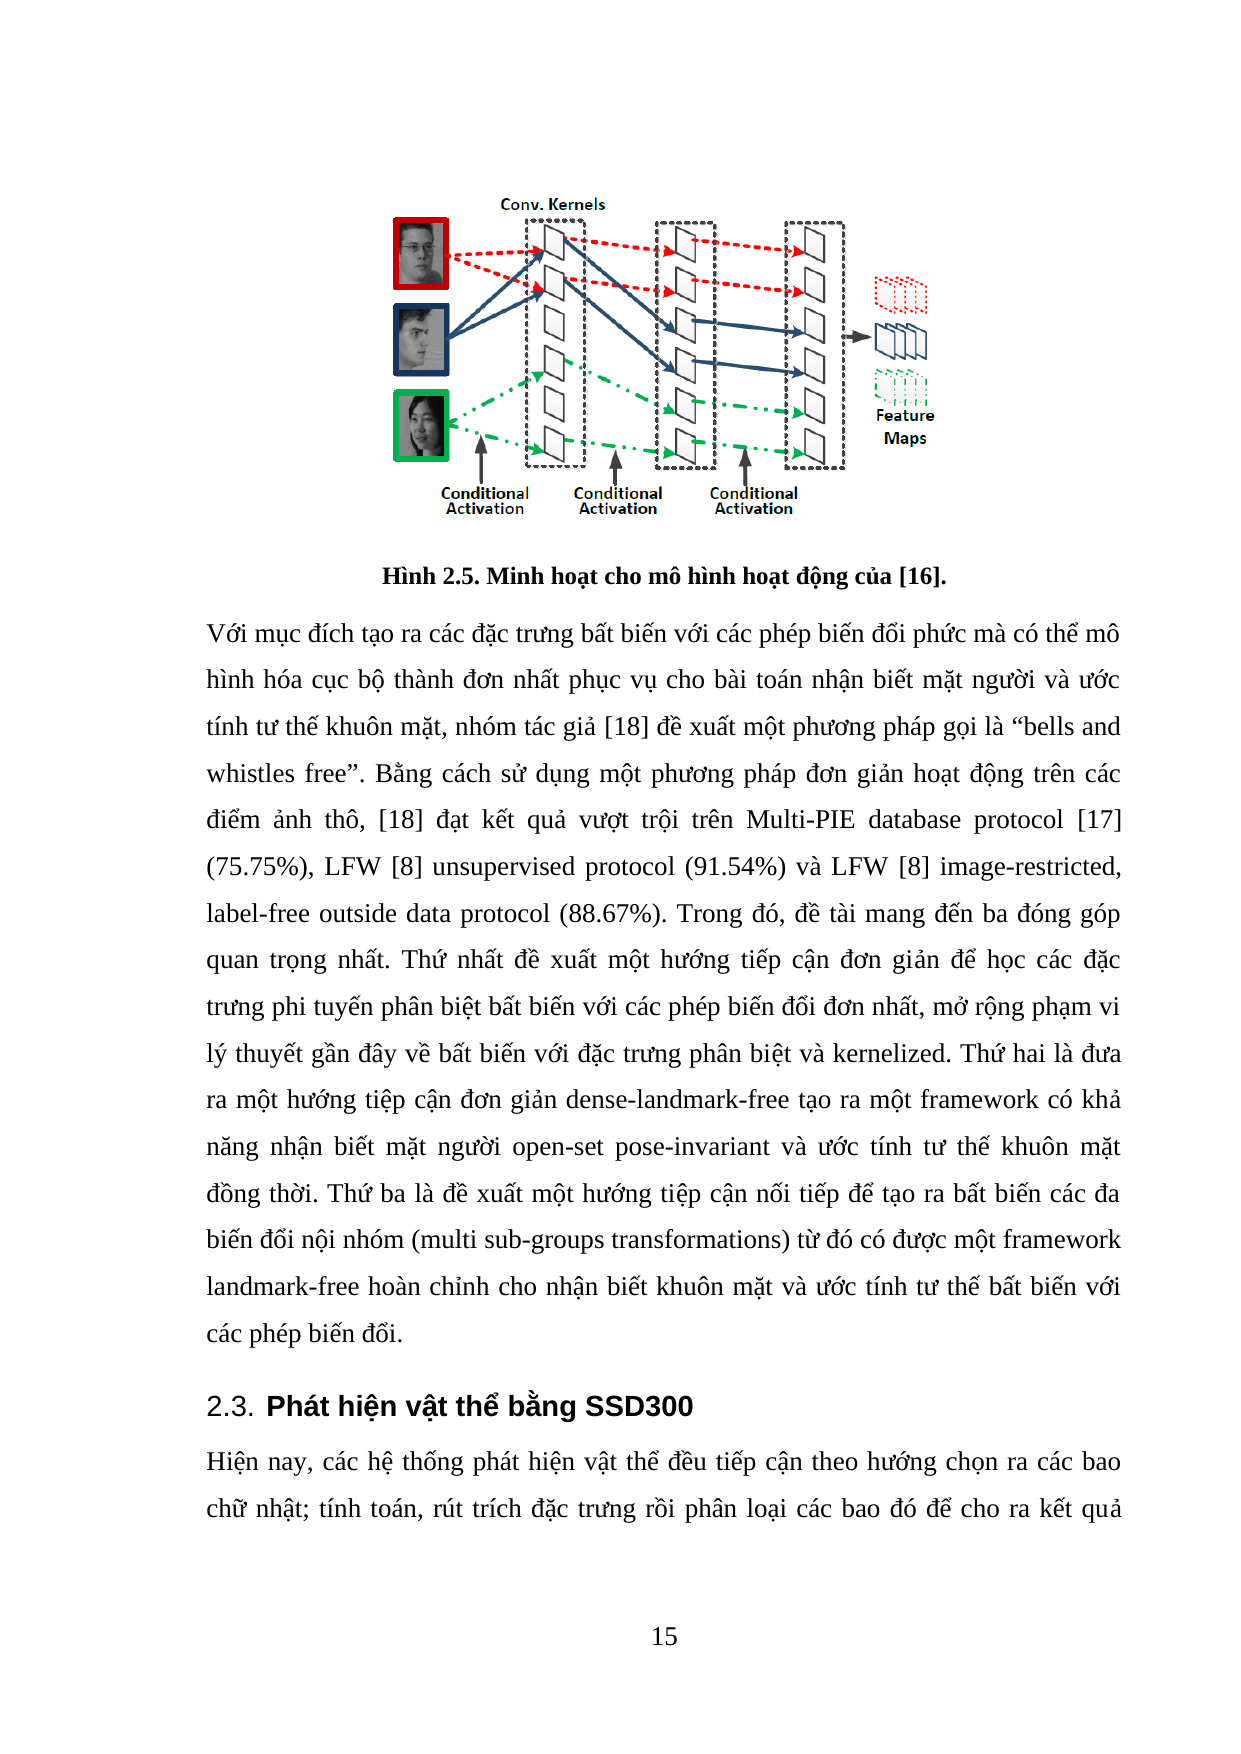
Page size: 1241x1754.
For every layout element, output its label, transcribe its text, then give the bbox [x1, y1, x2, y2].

text Hình 2.4. Minh hoạt cho mô hình hoạt động của . [206, 561, 1122, 590]
subtitle Phát hiện vật thể bằng SSD300 [206, 1389, 1122, 1422]
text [206, 1445, 1122, 1523]
text Với mục đích tạo ra các đặc trưng bất biến với các phép biến đổi phức mà có thể mô hình hóa cục bộ thành đơn nhất phục vụ cho bài toán nhận biết mặt người và ước tính tư thế khuôn mặt, nhóm tác giả đề xuất một phương pháp gọi là “bells and whistles free”. Bằng cách sử dụng một phương pháp đơn giản hoạt động trên các điểm ảnh thô, đạt kết quả vượt trội trên Multi-PIE database protocol (75.75%), LFW unsupervised protocol (91.54%) và LFW image-restricted, label-free outside data protocol (88.67%). Trong đó, đề tài mang đến ba đóng góp quan trọng nhất. Thứ nhất đề xuất một hướng tiếp cận đơn giản để học các đặc trưng phi tuyến phân biệt bất biến với các phép biến đổi đơn nhất, mở rộng phạm vi lý thuyết gần đây về bất biến với đặc trưng phân biệt và kernelized. Thứ hai là đưa ra một hướng tiệp cận đơn giản dense-landmark-free tạo ra một framework có khả năng nhận biết mặt người open-set pose-invariant và ước tính tư thế khuôn mặt đồng thời. Thứ ba là đề xuất một hướng tiệp cận nối tiếp để tạo ra bất biến các đa biến đổi nội nhóm (multi sub-groups transformations) từ đó có được một framework landmark-free hoàn chỉnh cho nhận biết khuôn mặt và ước tính tư thế bất biến với các phép biến đổi. [206, 617, 1122, 1348]
picture [376, 177, 952, 534]
